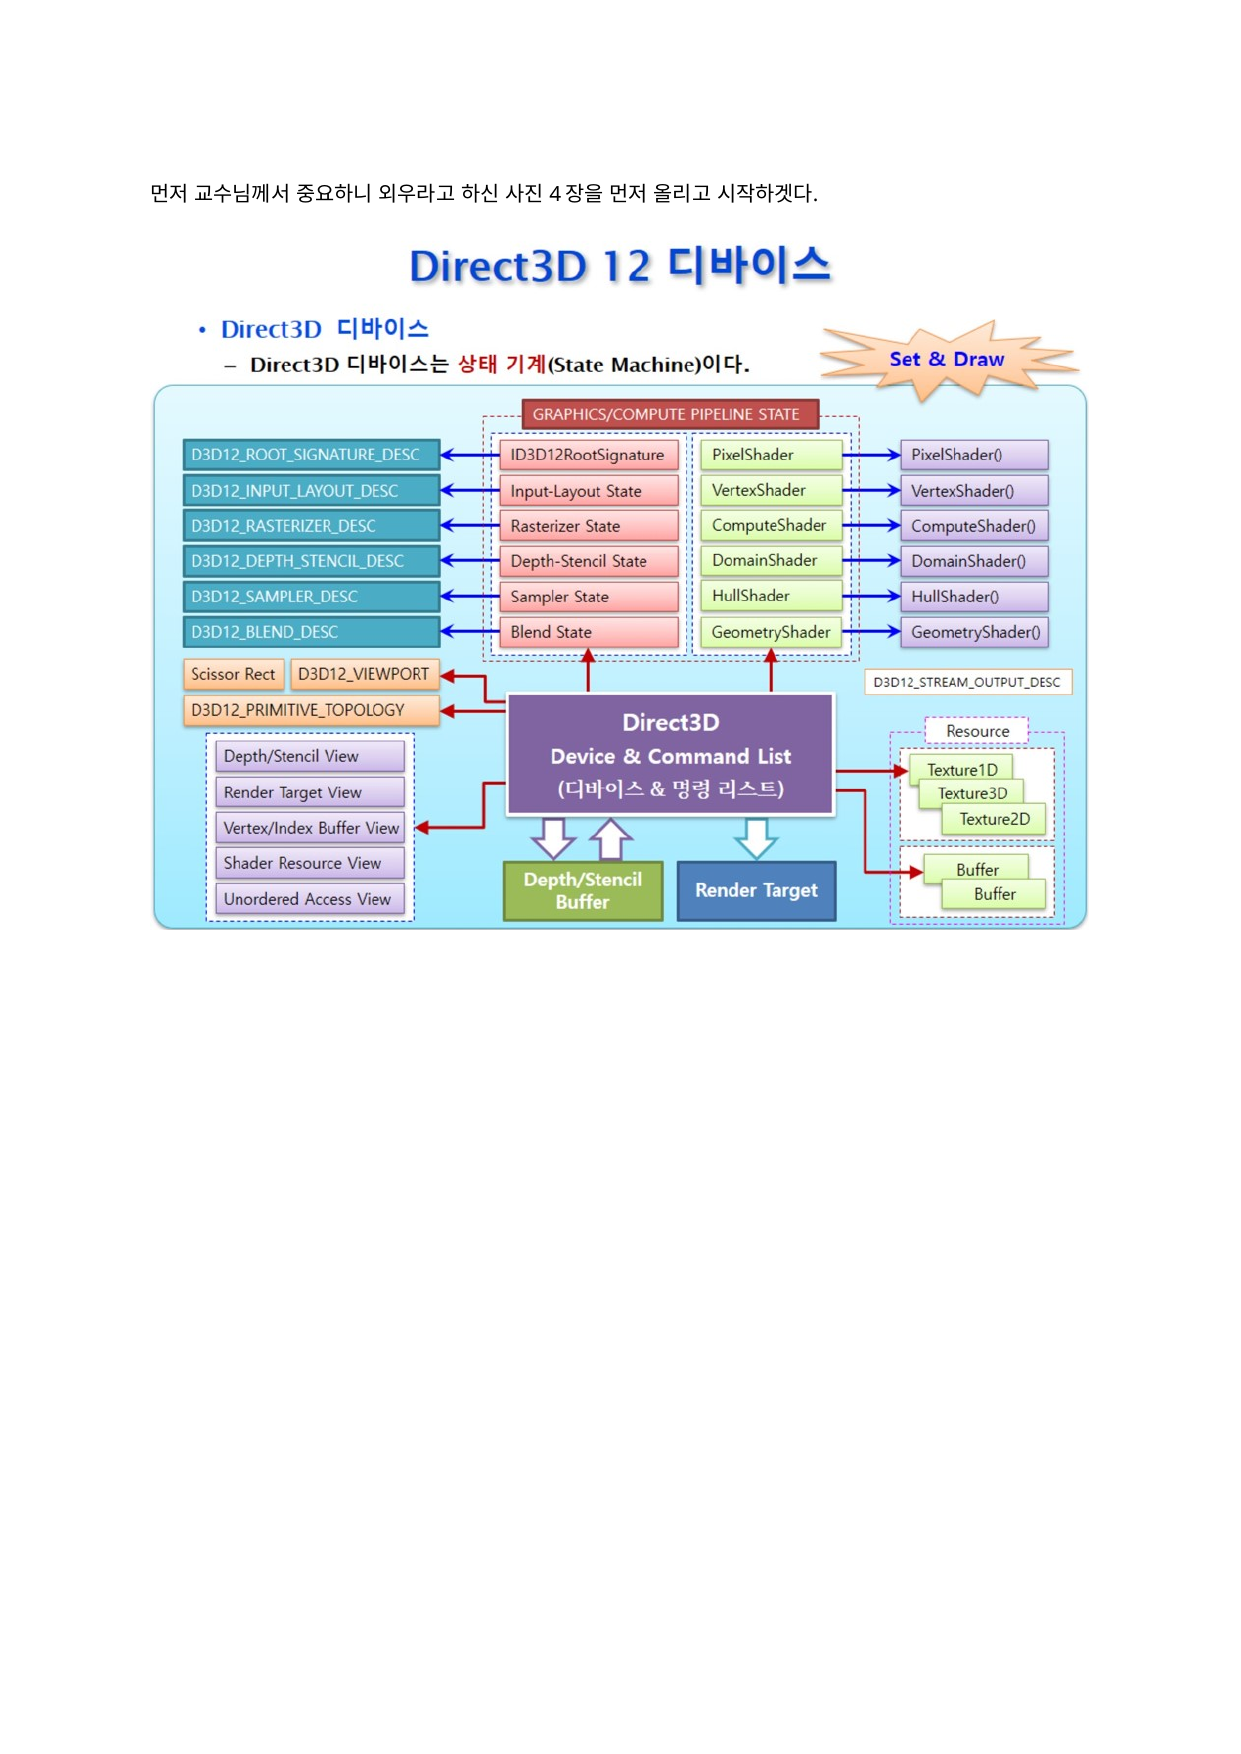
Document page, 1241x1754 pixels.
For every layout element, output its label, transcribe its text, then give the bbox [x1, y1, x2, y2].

picture [150, 226, 1089, 930]
text 먼저 교수님께서 중요하니 외우라고 하신 사진 4장을 먼저 올리고 시작하겟다. [150, 177, 1090, 207]
